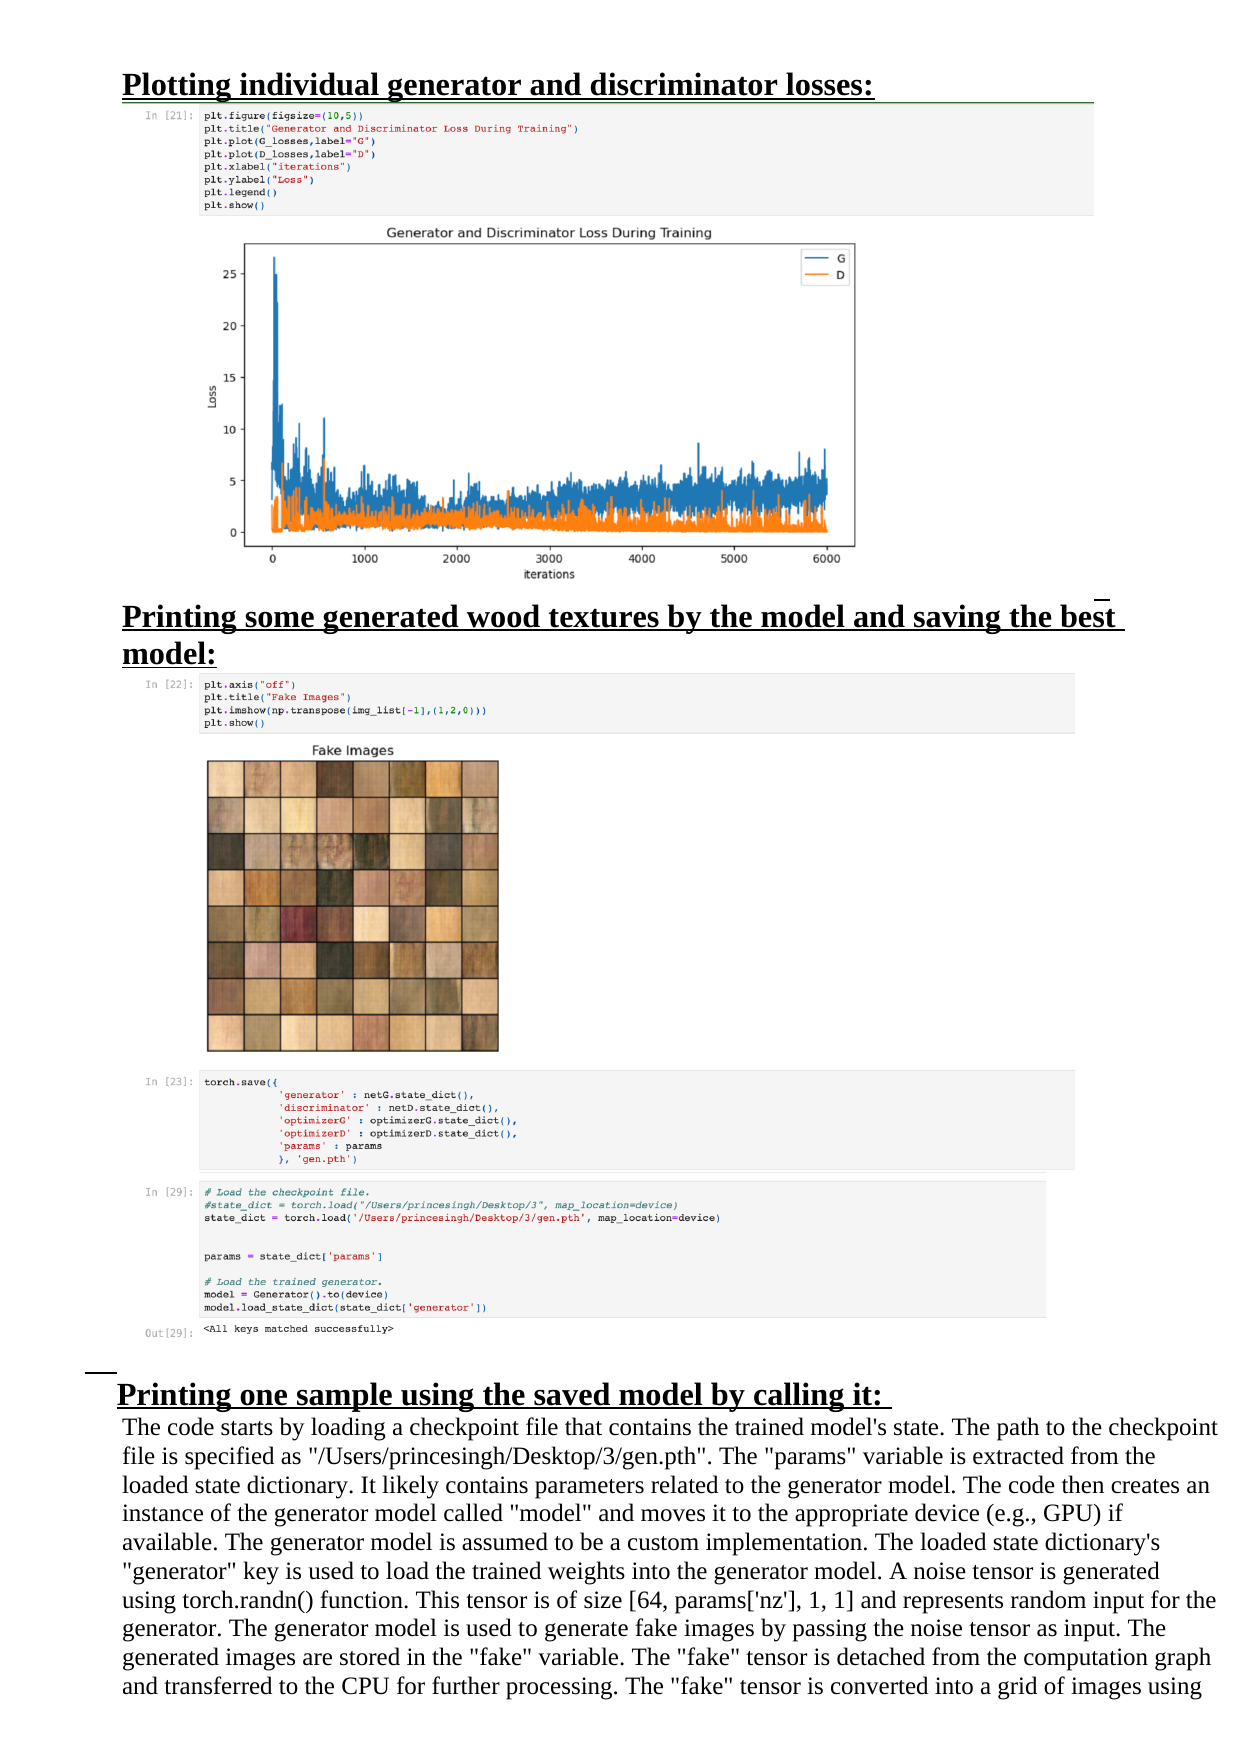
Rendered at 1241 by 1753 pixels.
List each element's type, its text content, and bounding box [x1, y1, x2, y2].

text Printing some generated wood textures by the model and saving the best model: [122, 597, 1218, 672]
text Printing one sample using the saved model by calling it: [84, 1375, 1218, 1412]
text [122, 1412, 1218, 1700]
picture [121, 102, 1094, 598]
picture [121, 671, 1076, 1349]
text Plotting individual generator and discriminator losses: [122, 66, 1218, 103]
